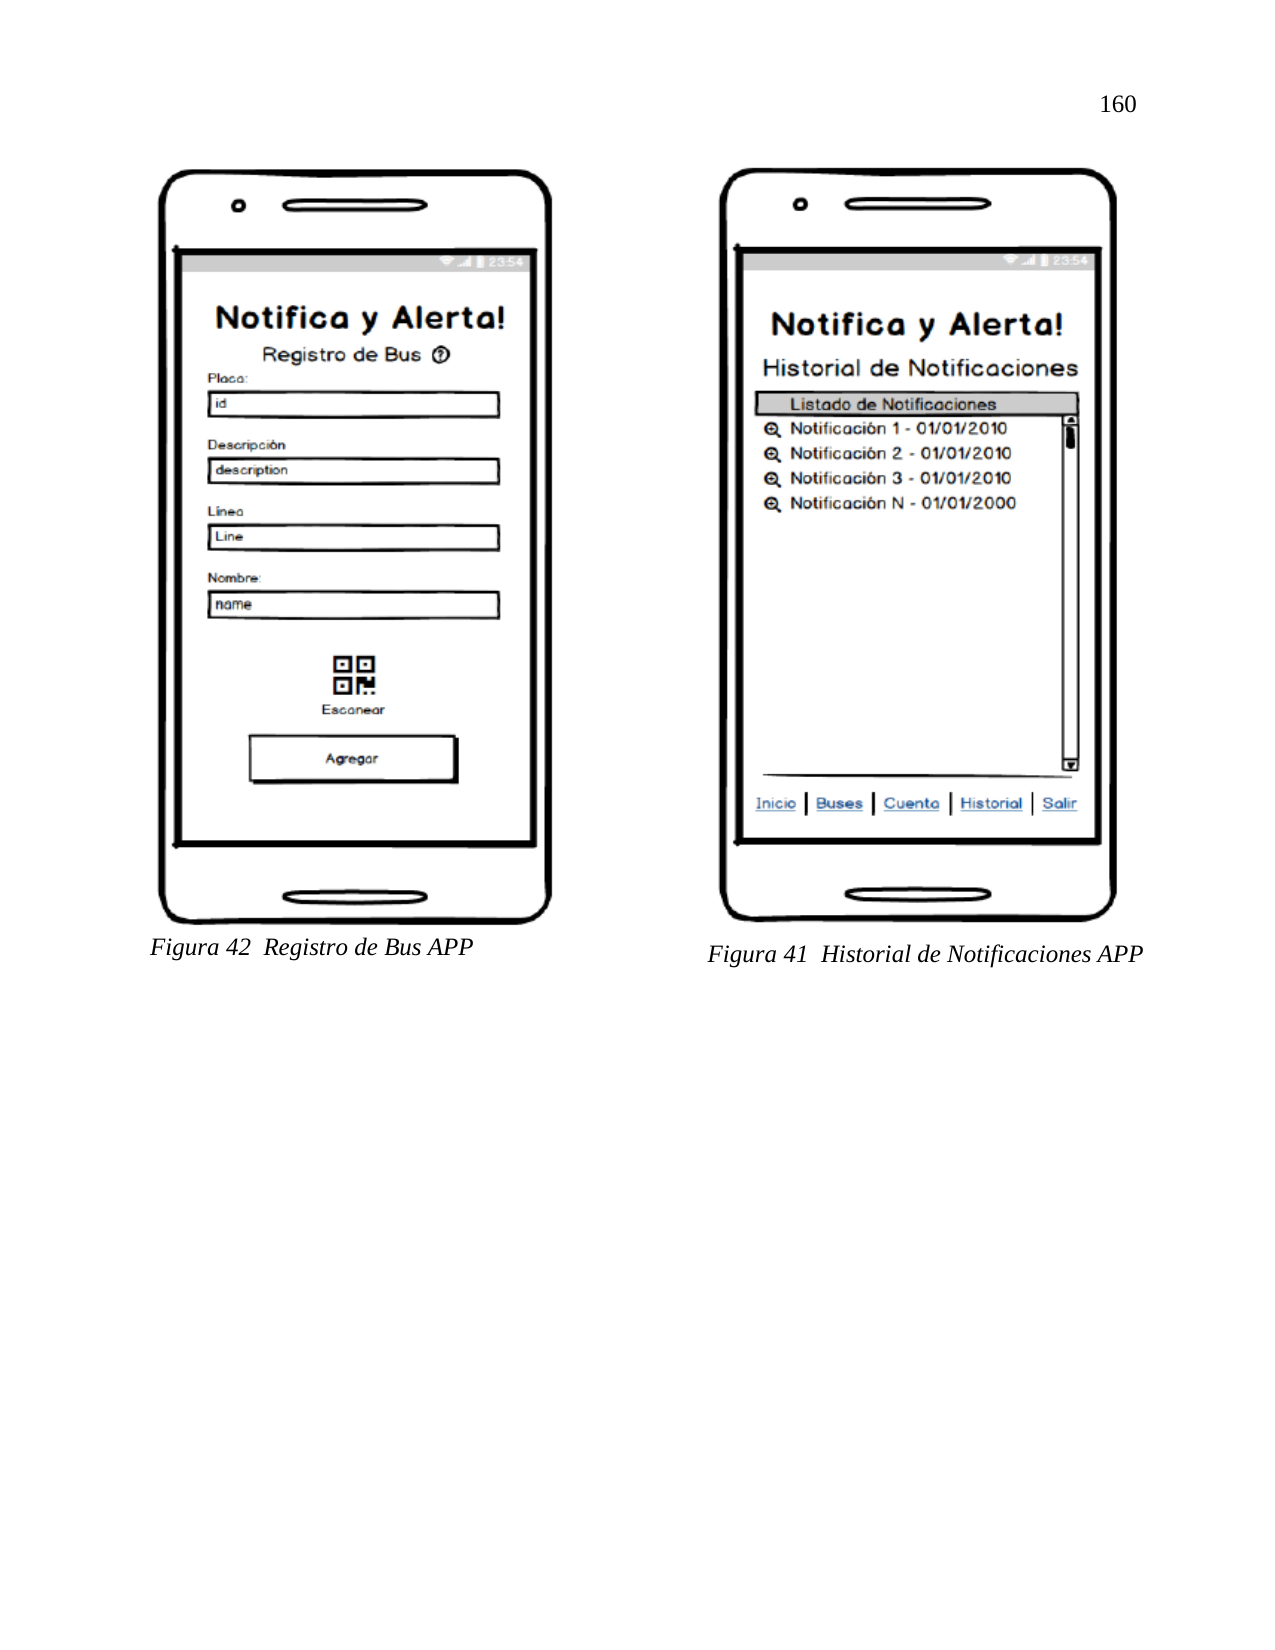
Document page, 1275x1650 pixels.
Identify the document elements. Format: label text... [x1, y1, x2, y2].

picture [711, 164, 1125, 932]
picture [150, 164, 564, 932]
